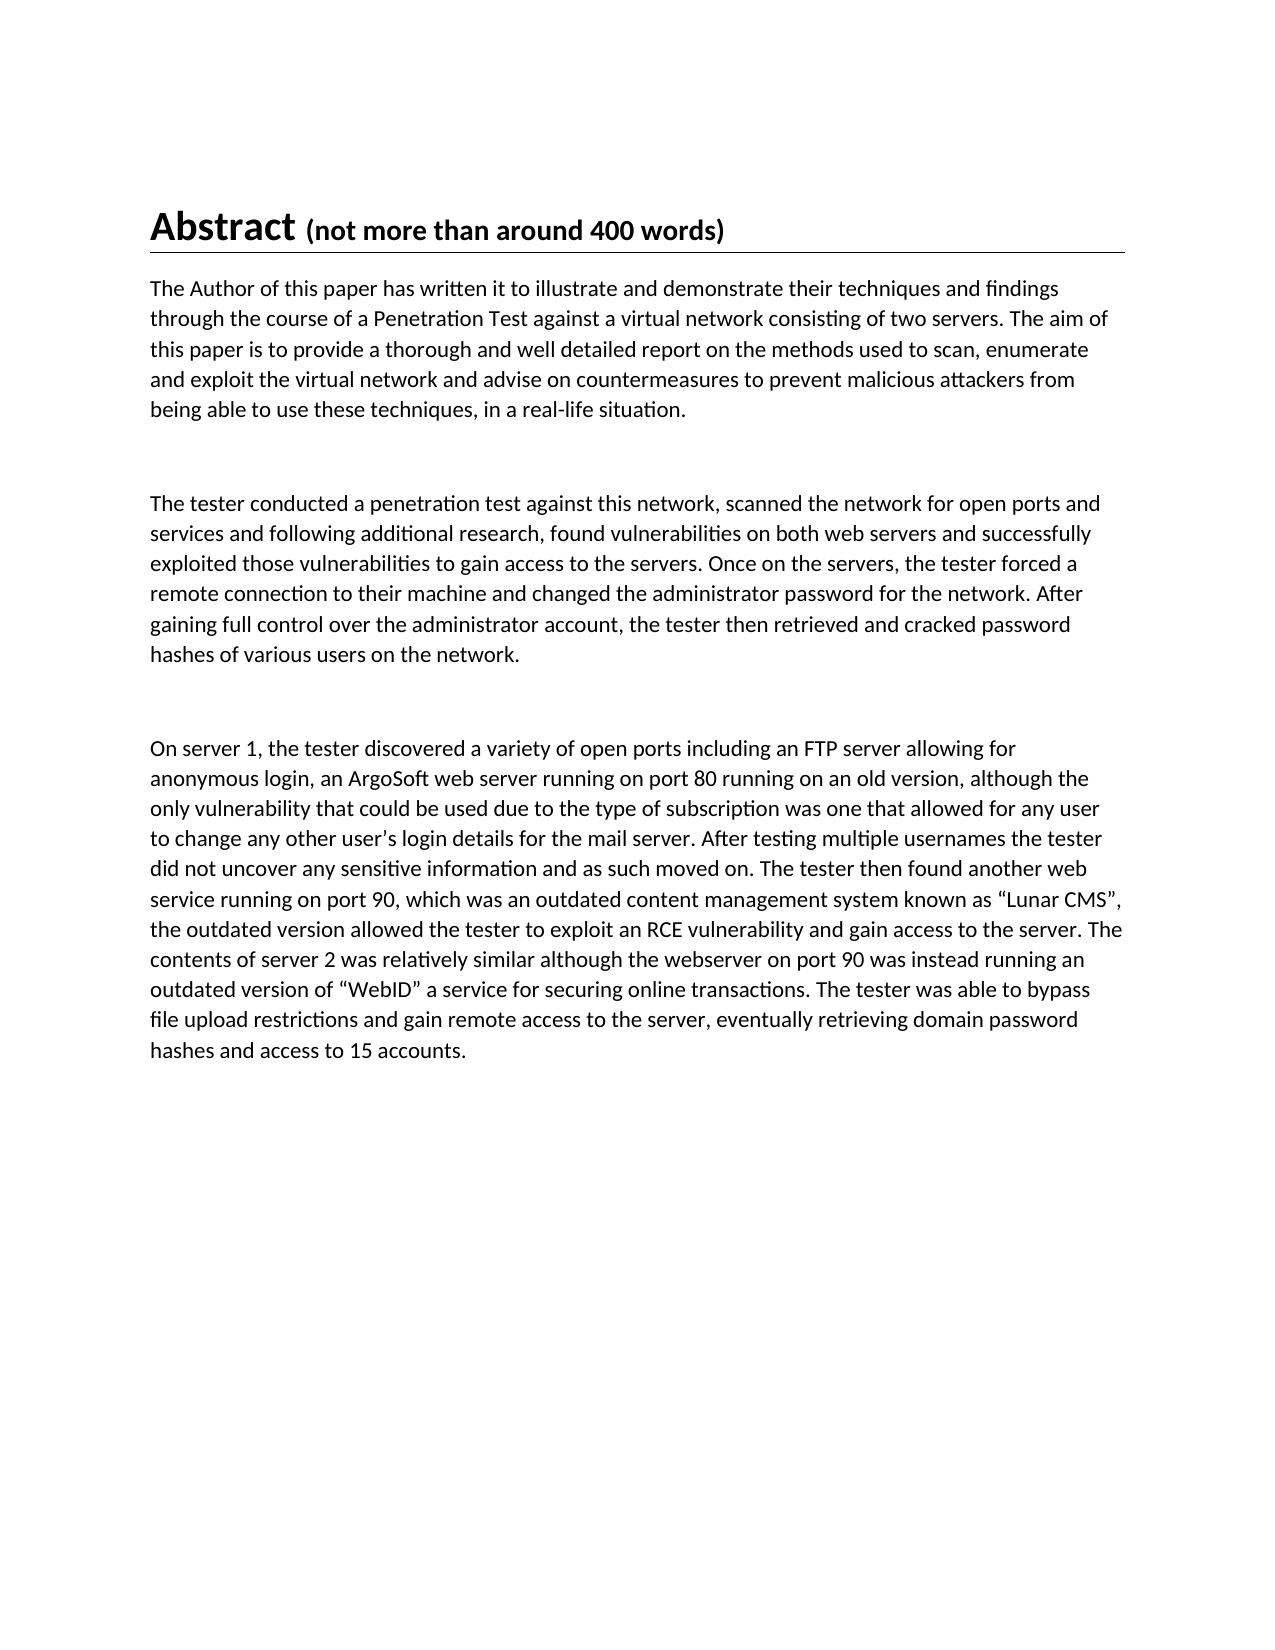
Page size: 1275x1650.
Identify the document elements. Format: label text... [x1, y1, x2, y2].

text On server 1, the tester discovered a variety of open ports including an FTP server allowing for anonymous login, an ArgoSoft web server running on port 80 running on an old version, although the only vulnerability that could be used due to the type of subscription was one that allowed for any user to change any other user’s login details for the mail server. After testing multiple usernames the tester did not uncover any sensitive information and as such moved on. The tester then found another web service running on port 90, which was an outdated content management system known as “Lunar CMS”, the outdated version allowed the tester to exploit an RCE vulnerability and gain access to the server. The contents of server 2 was relatively similar although the webserver on port 90 was instead running an outdated version of “WebID” a service for securing online transactions. The tester was able to bypass file upload restrictions and gain remote access to the server, eventually retrieving domain password hashes and access to 15 accounts. [150, 734, 1125, 1064]
text The Author of this paper has written it to illustrate and demonstrate their techniques and findings through the course of a Penetration Test against a virtual network consisting of two servers. The aim of this paper is to provide a thorough and well detailed report on the methods used to scan, enumerate and exploit the virtual network and advise on countermeasures to prevent malicious attackers from being able to use these techniques, in a real-life situation. [150, 274, 1125, 423]
text The tester conducted a penetration test against this network, scanned the network for open ports and services and following additional research, found vulnerabilities on both web servers and successfully exploited those vulnerabilities to gain access to the servers. Once on the servers, the tester forced a remote connection to their machine and changed the administrator password for the network. After gaining full control over the administrator account, the tester then retrieved and cracked password hashes of various users on the network. [150, 489, 1125, 668]
title Abstract (not more than around 400 words) [150, 199, 1125, 252]
